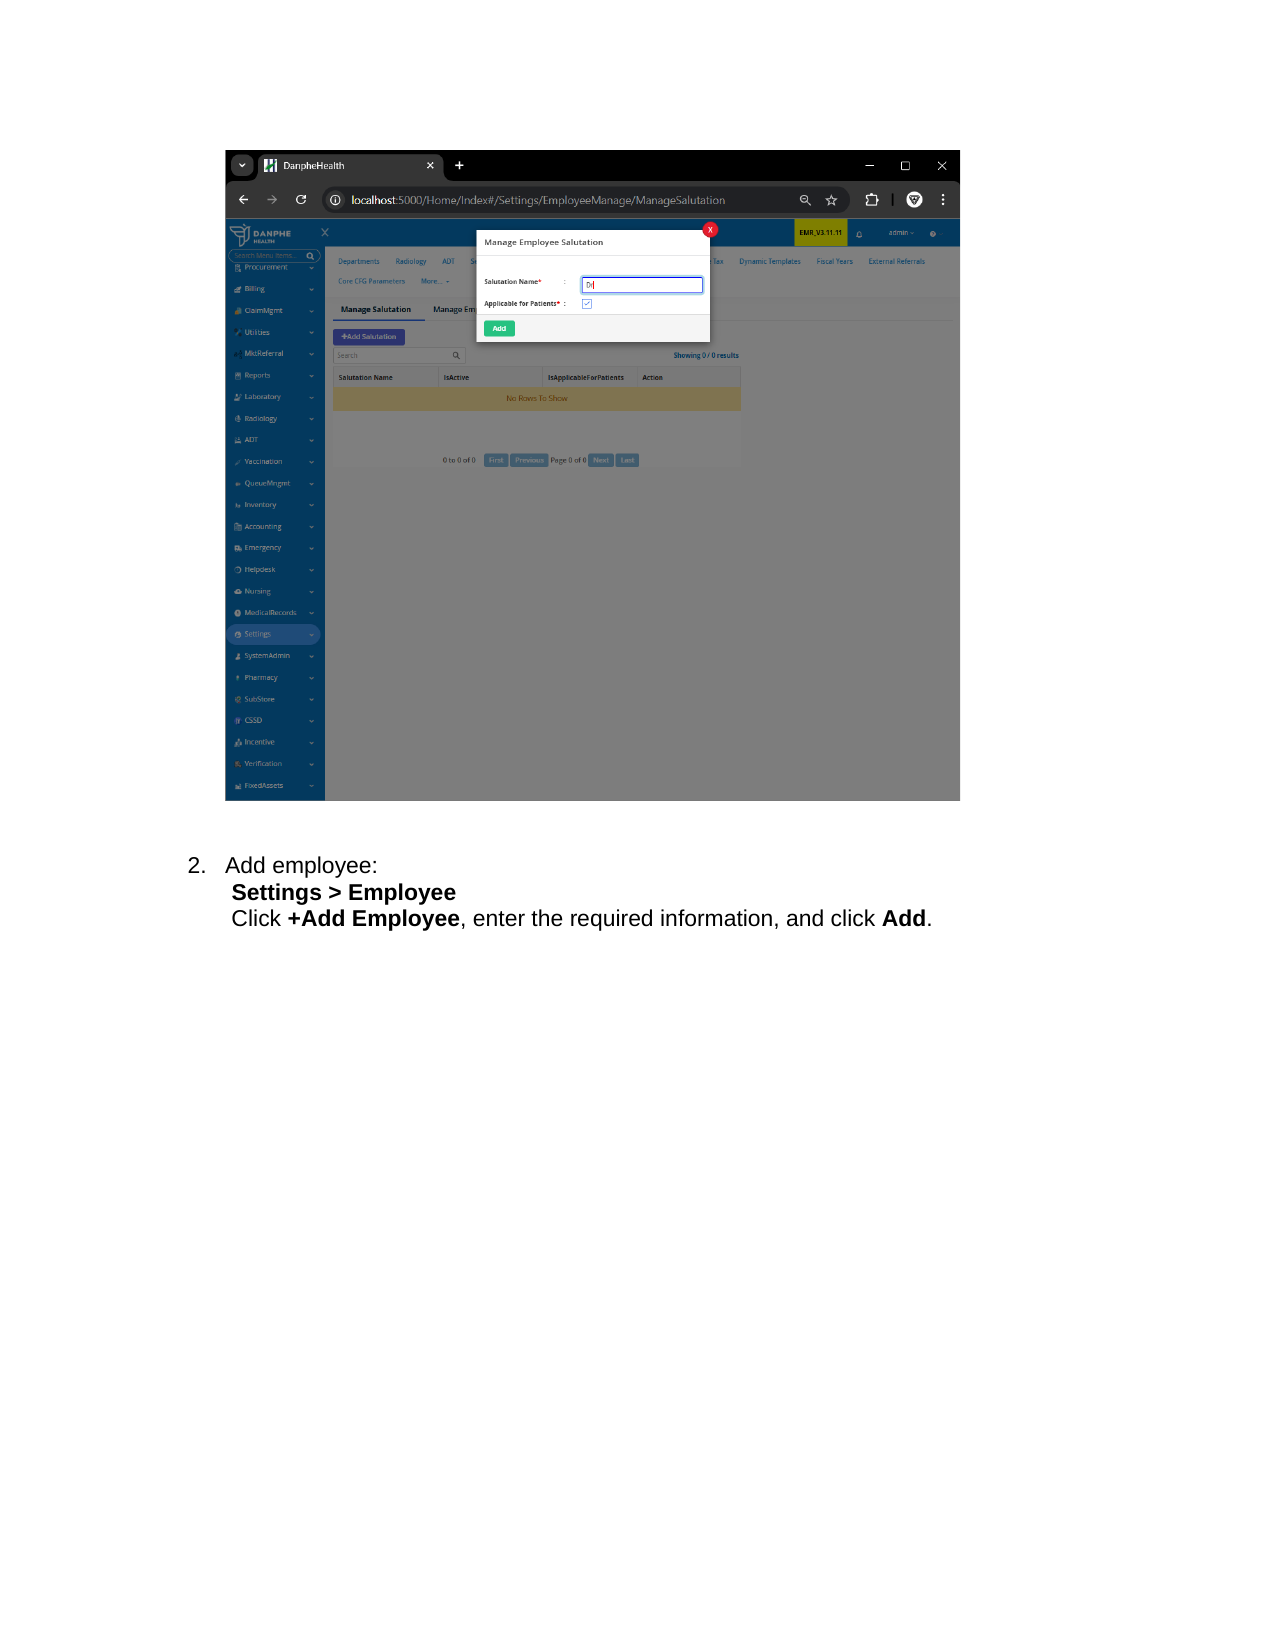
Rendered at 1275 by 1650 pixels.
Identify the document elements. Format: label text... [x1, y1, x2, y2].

list Add employee: Settings > Employee Click +Add Employee, enter the required information, and click Add. [187, 852, 1125, 931]
picture [225, 150, 961, 801]
